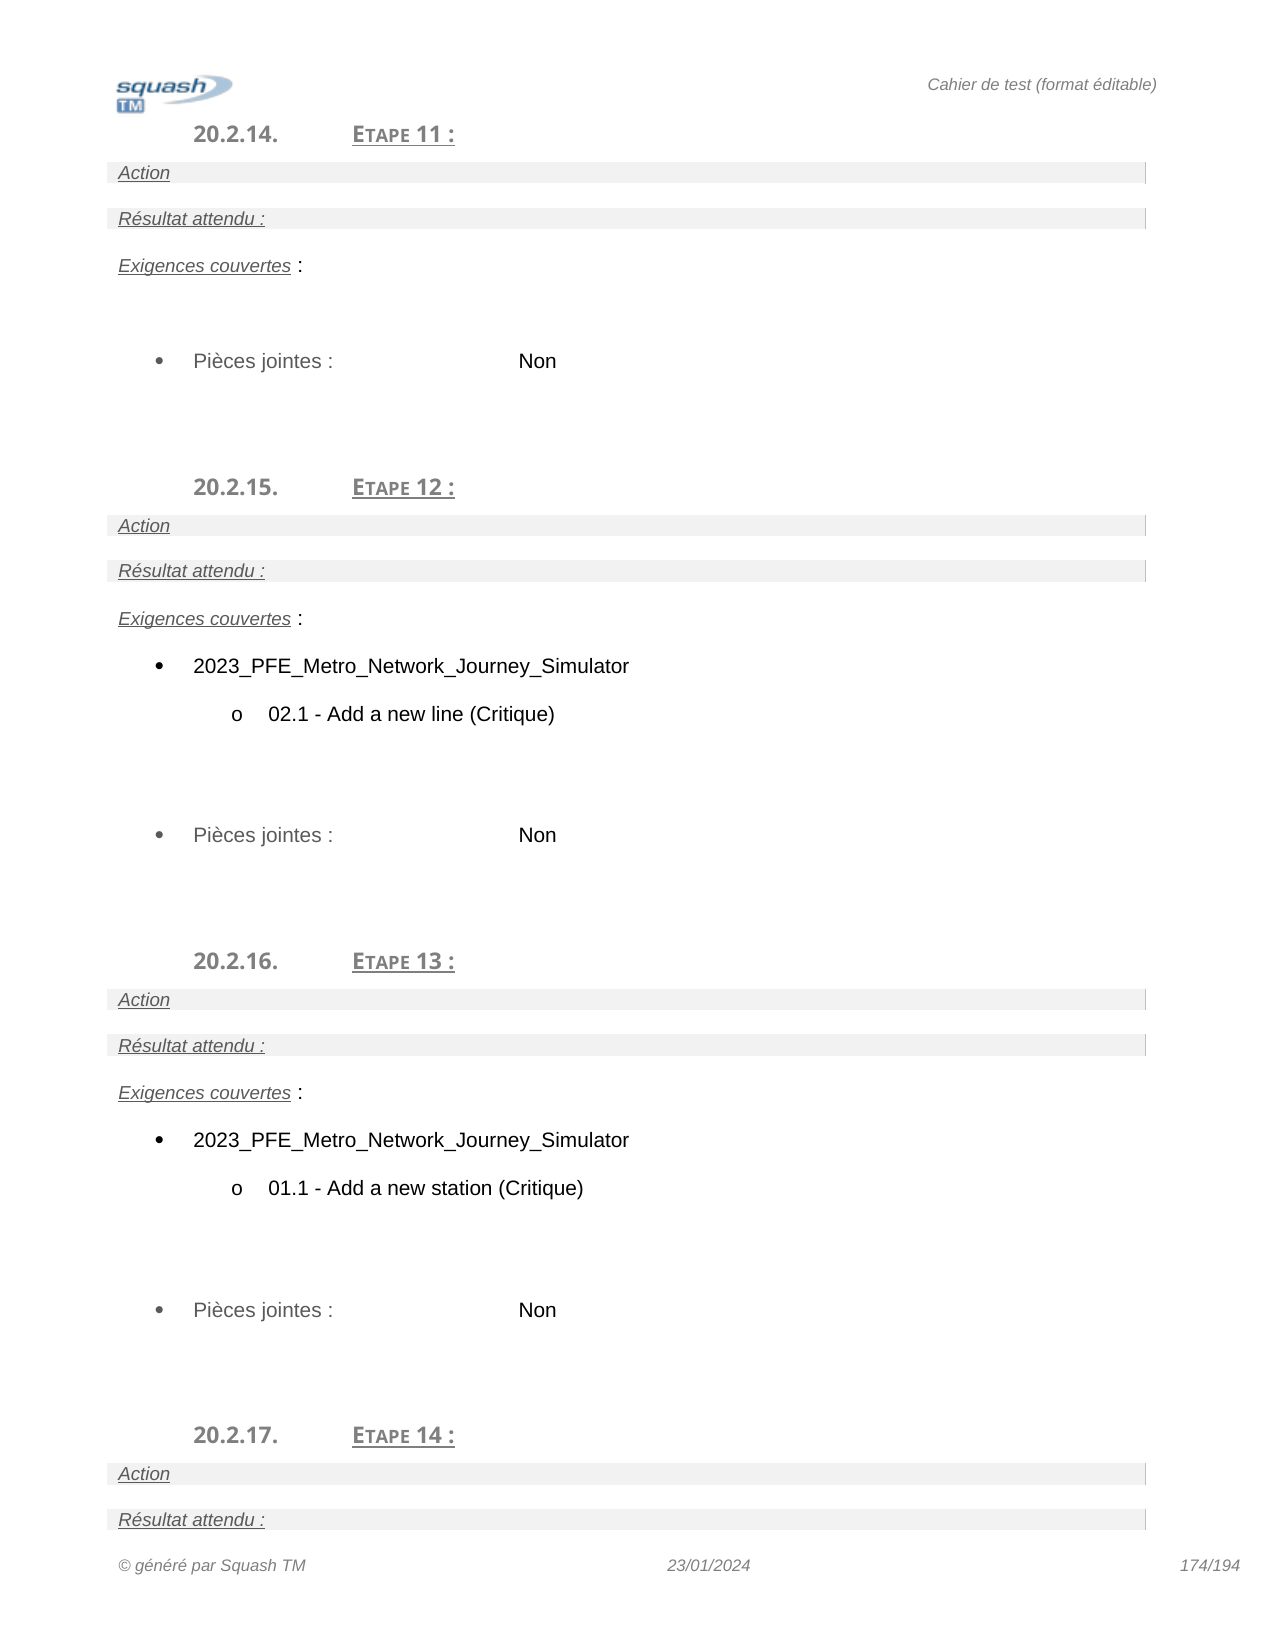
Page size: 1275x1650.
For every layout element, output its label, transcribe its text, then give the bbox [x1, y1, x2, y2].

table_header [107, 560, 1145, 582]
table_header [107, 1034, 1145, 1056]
subtitle Etape 14 : [193, 1419, 1157, 1451]
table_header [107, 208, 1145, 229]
subtitle Etape 13 : [193, 945, 1157, 976]
list 2023_PFE_Metro_Network_Journey_Simulator [156, 1128, 1157, 1152]
text Exigences couvertes : [118, 1080, 1157, 1104]
text Exigences couvertes : [118, 606, 1157, 629]
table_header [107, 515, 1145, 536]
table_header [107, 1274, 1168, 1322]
subtitle Etape 11 : [193, 118, 1157, 149]
list 02.1 - Add a new line (Critique) [231, 701, 1157, 727]
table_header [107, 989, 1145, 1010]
picture [111, 69, 237, 117]
list 2023_PFE_Metro_Network_Journey_Simulator [156, 653, 1157, 677]
list 01.1 - Add a new station (Critique) [231, 1176, 1157, 1202]
subtitle Etape 12 : [193, 471, 1157, 502]
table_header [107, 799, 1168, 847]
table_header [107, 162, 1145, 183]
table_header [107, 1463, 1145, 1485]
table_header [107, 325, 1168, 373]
text Exigences couvertes : [118, 253, 1157, 277]
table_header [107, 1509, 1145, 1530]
